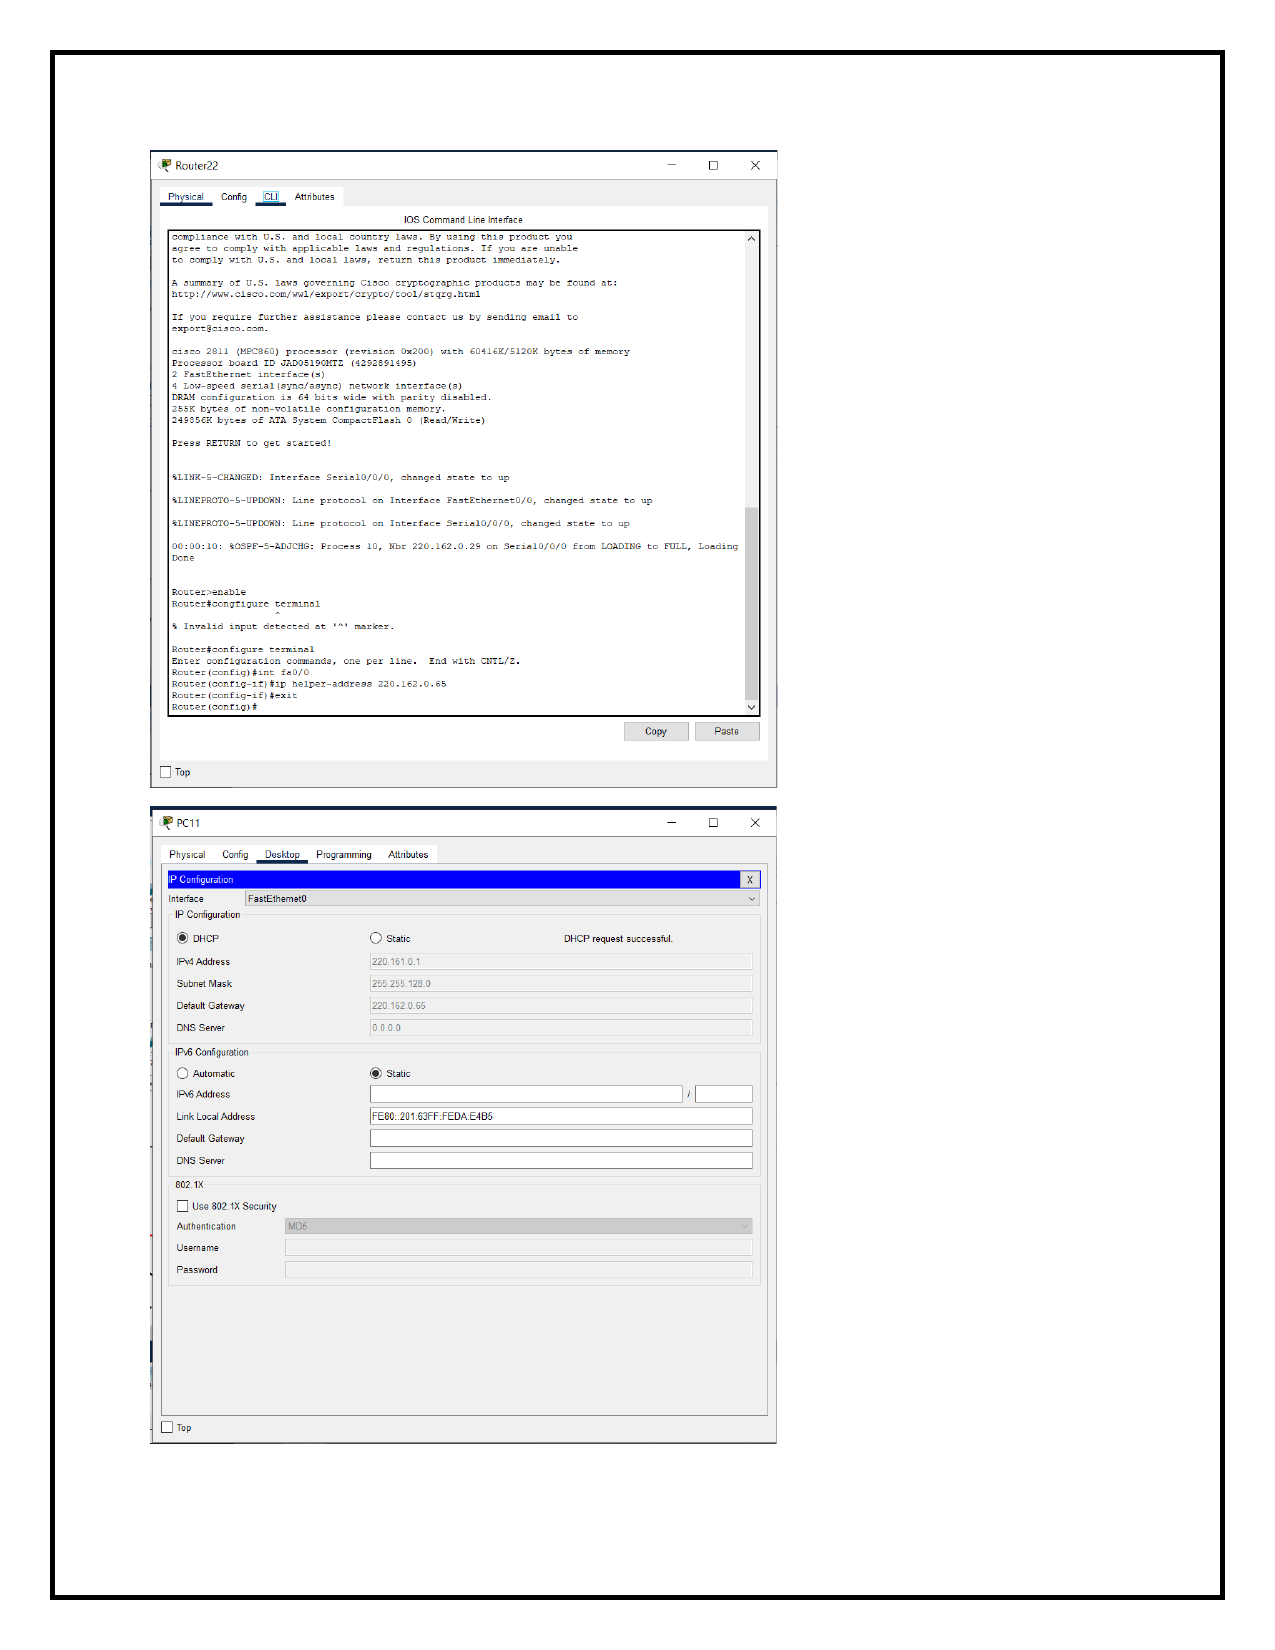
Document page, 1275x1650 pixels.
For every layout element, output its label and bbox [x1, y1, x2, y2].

picture [150, 150, 778, 788]
picture [150, 806, 777, 1444]
